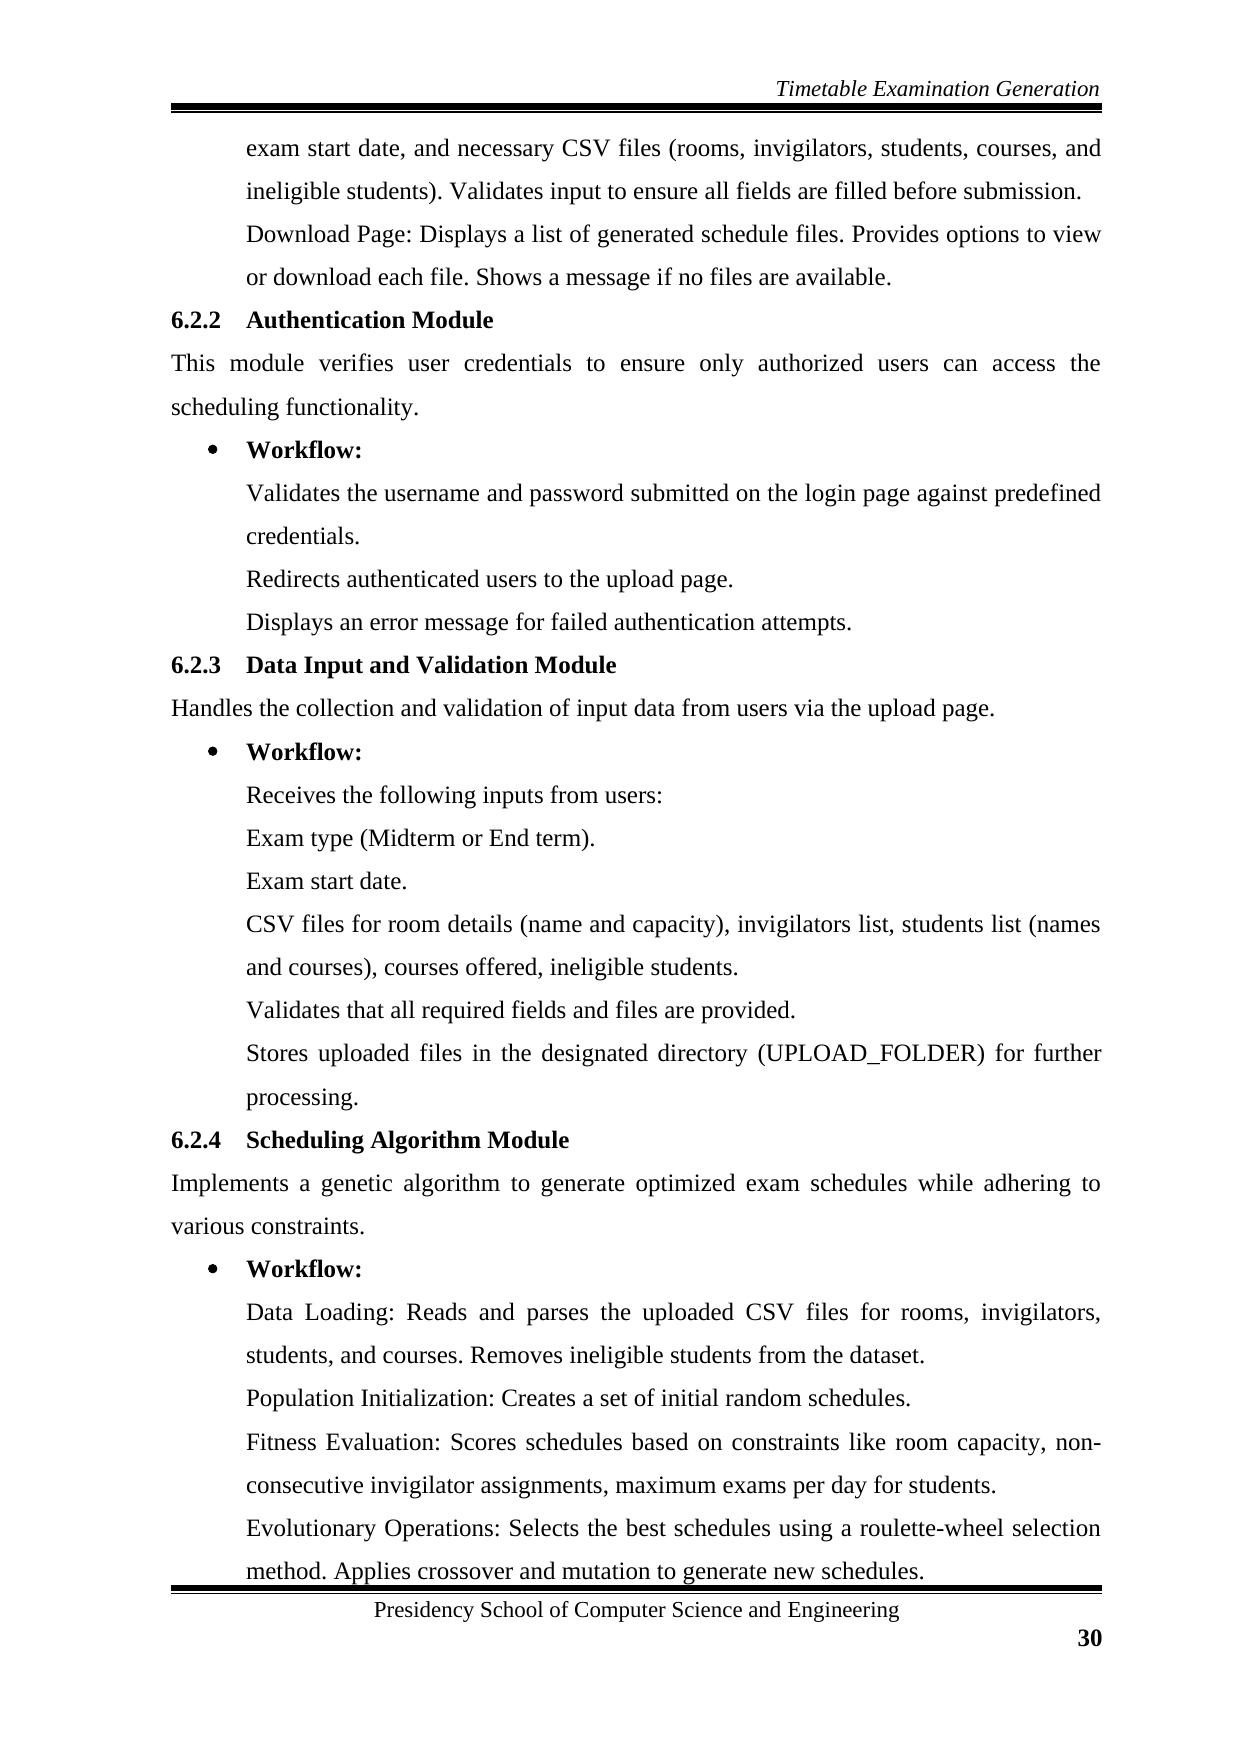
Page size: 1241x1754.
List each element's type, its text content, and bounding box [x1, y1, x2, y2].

text Exam type (Midterm or End term). [171, 823, 1102, 852]
text CSV files for room details (name and capacity), invigilators list, students list (names and courses), courses offered, ineligible students. [246, 909, 1102, 981]
text This module verifies user credentials to ensure only authorized users can access the scheduling functionality. [171, 348, 1102, 420]
text Download Page: Displays a list of generated schedule files. Provides options to view or download each file. Shows a message if no files are available. [246, 219, 1102, 291]
text Handles the collection and validation of input data from users via the upload page. [171, 693, 1102, 722]
text Receives the following inputs from users: [171, 780, 1102, 808]
text Implements a genetic algorithm to generate optimized exam schedules while adhering to various constraints. [171, 1168, 1102, 1240]
text Displays an error message for failed authentication attempts. [171, 607, 1102, 636]
list Scheduling Algorithm Module [171, 1125, 1102, 1153]
text Population Initialization: Creates a set of initial random schedules. [171, 1383, 1102, 1412]
text Fitness Evaluation: Scores schedules based on constraints like room capacity, non-consecutive invigilator assignments, maximum exams per day for students. [246, 1427, 1102, 1498]
text Data Loading: Reads and parses the uploaded CSV files for rooms, invigilators, students, and courses. Removes ineligible students from the dataset. [246, 1297, 1102, 1369]
text Evolutionary Operations: Selects the best schedules using a roulette-wheel selection method. Applies crossover and mutation to generate new schedules. [246, 1513, 1102, 1585]
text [246, 133, 1102, 205]
text Exam start date. [171, 866, 1102, 895]
list Authentication Module [171, 305, 1102, 334]
text Stores uploaded files in the designated directory (UPLOAD_FOLDER) for further processing. [246, 1038, 1102, 1110]
text Redirects authenticated users to the upload page. [171, 564, 1102, 593]
list Workflow: [208, 435, 1102, 463]
text Validates the username and password submitted on the login page against predefined credentials. [246, 478, 1102, 550]
list Workflow: [208, 1254, 1102, 1283]
list Workflow: [208, 737, 1102, 765]
text Validates that all required fields and files are provided. [171, 995, 1102, 1024]
list Data Input and Validation Module [171, 650, 1102, 679]
